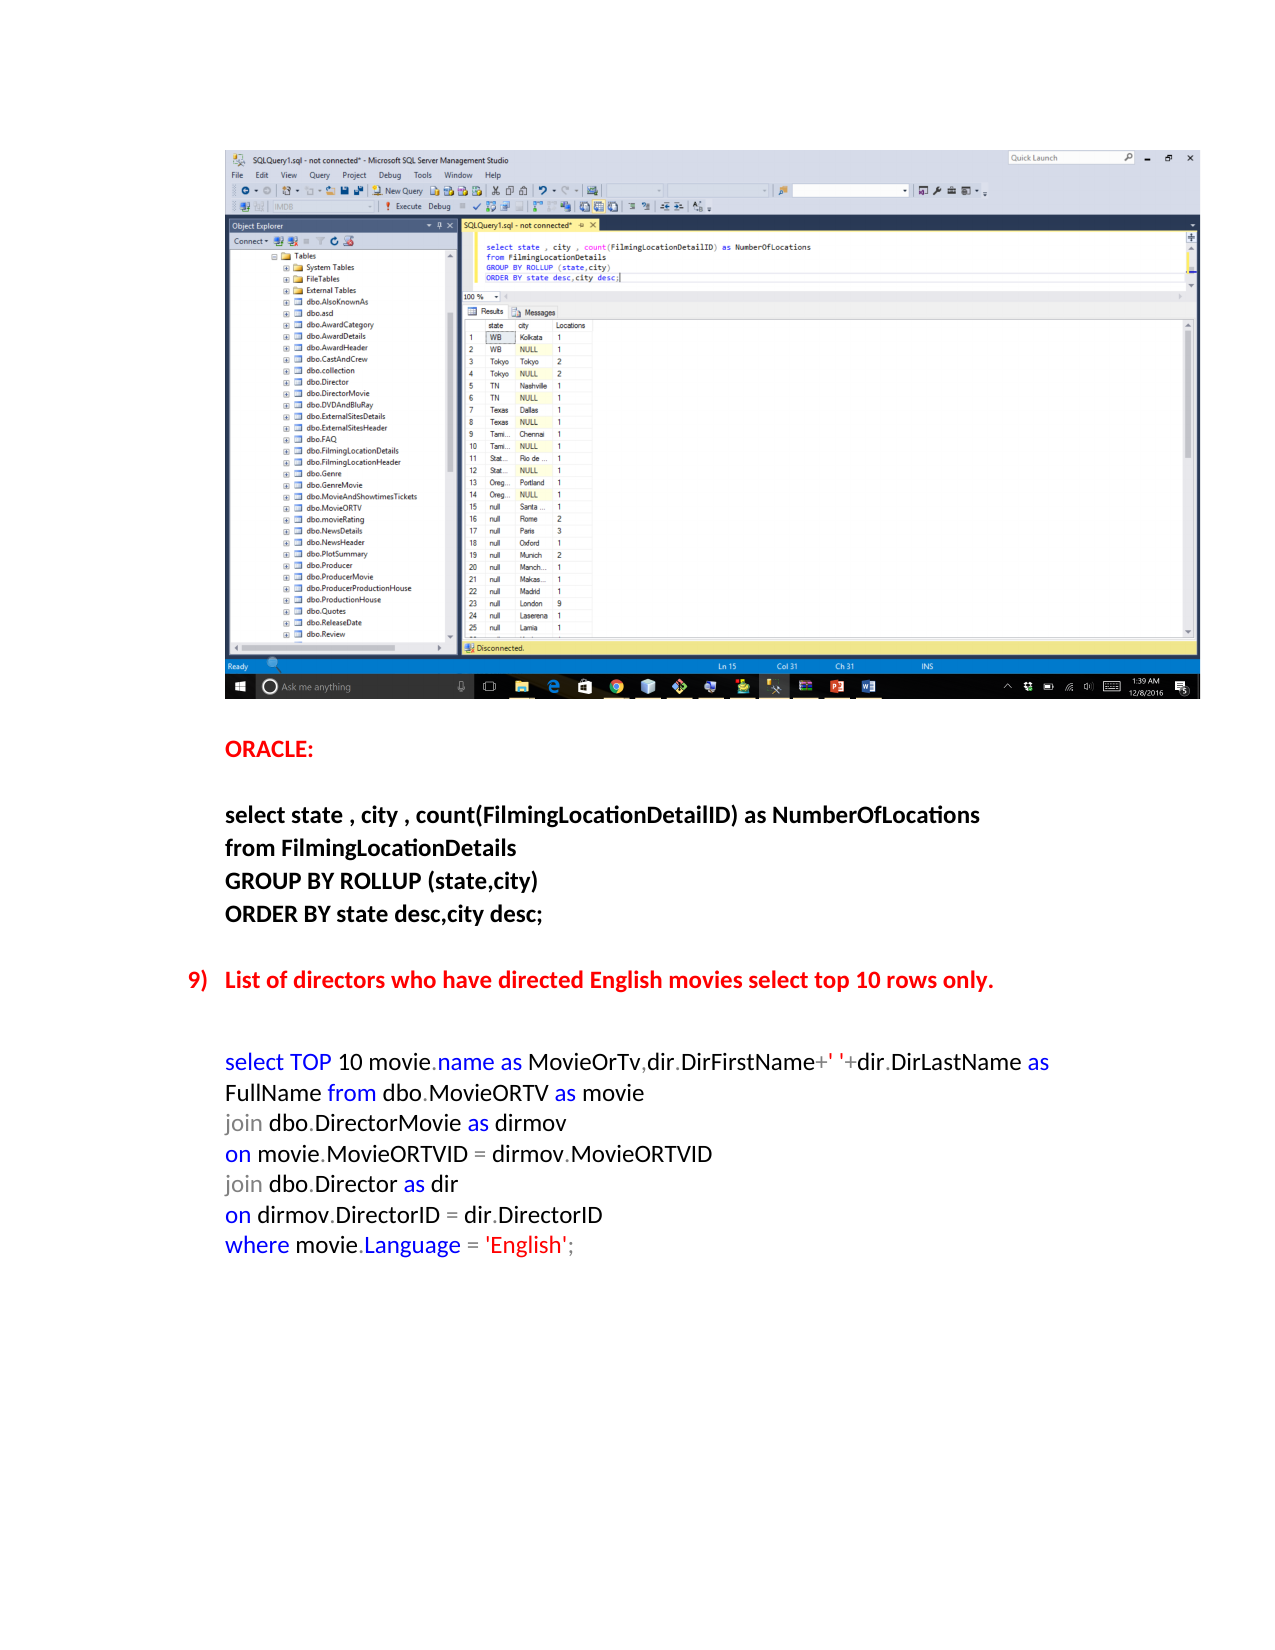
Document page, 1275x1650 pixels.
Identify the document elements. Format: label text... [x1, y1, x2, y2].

list GROUP BY ROLLUP (state,city) [225, 865, 1125, 896]
text where movie.Language = 'English'; [225, 1229, 1125, 1260]
list ORDER BY state desc,city desc; [225, 898, 1125, 929]
text on movie.MovieORTVID = dirmov.MovieORTVID [225, 1138, 1125, 1168]
picture [225, 150, 1200, 699]
text join dbo.DirectorMovie as dirmov [225, 1107, 1125, 1138]
text on dirmov.DirectorID = dir.DirectorID [225, 1199, 1125, 1229]
list from FilmingLocationDetails [225, 832, 1125, 863]
text select TOP 10 movie.name as MovieOrTv,dir.DirFirstName+' '+dir.DirLastName as FullName from dbo.MovieORTV as movie [225, 1046, 1125, 1107]
list select state , city , count(FilmingLocationDetailID) as NumberOfLocations [225, 799, 1125, 830]
list ORACLE: [225, 733, 1125, 764]
text join dbo.Director as dir [225, 1168, 1125, 1199]
list List of directors who have directed English movies select top 10 rows only. [187, 964, 1125, 994]
